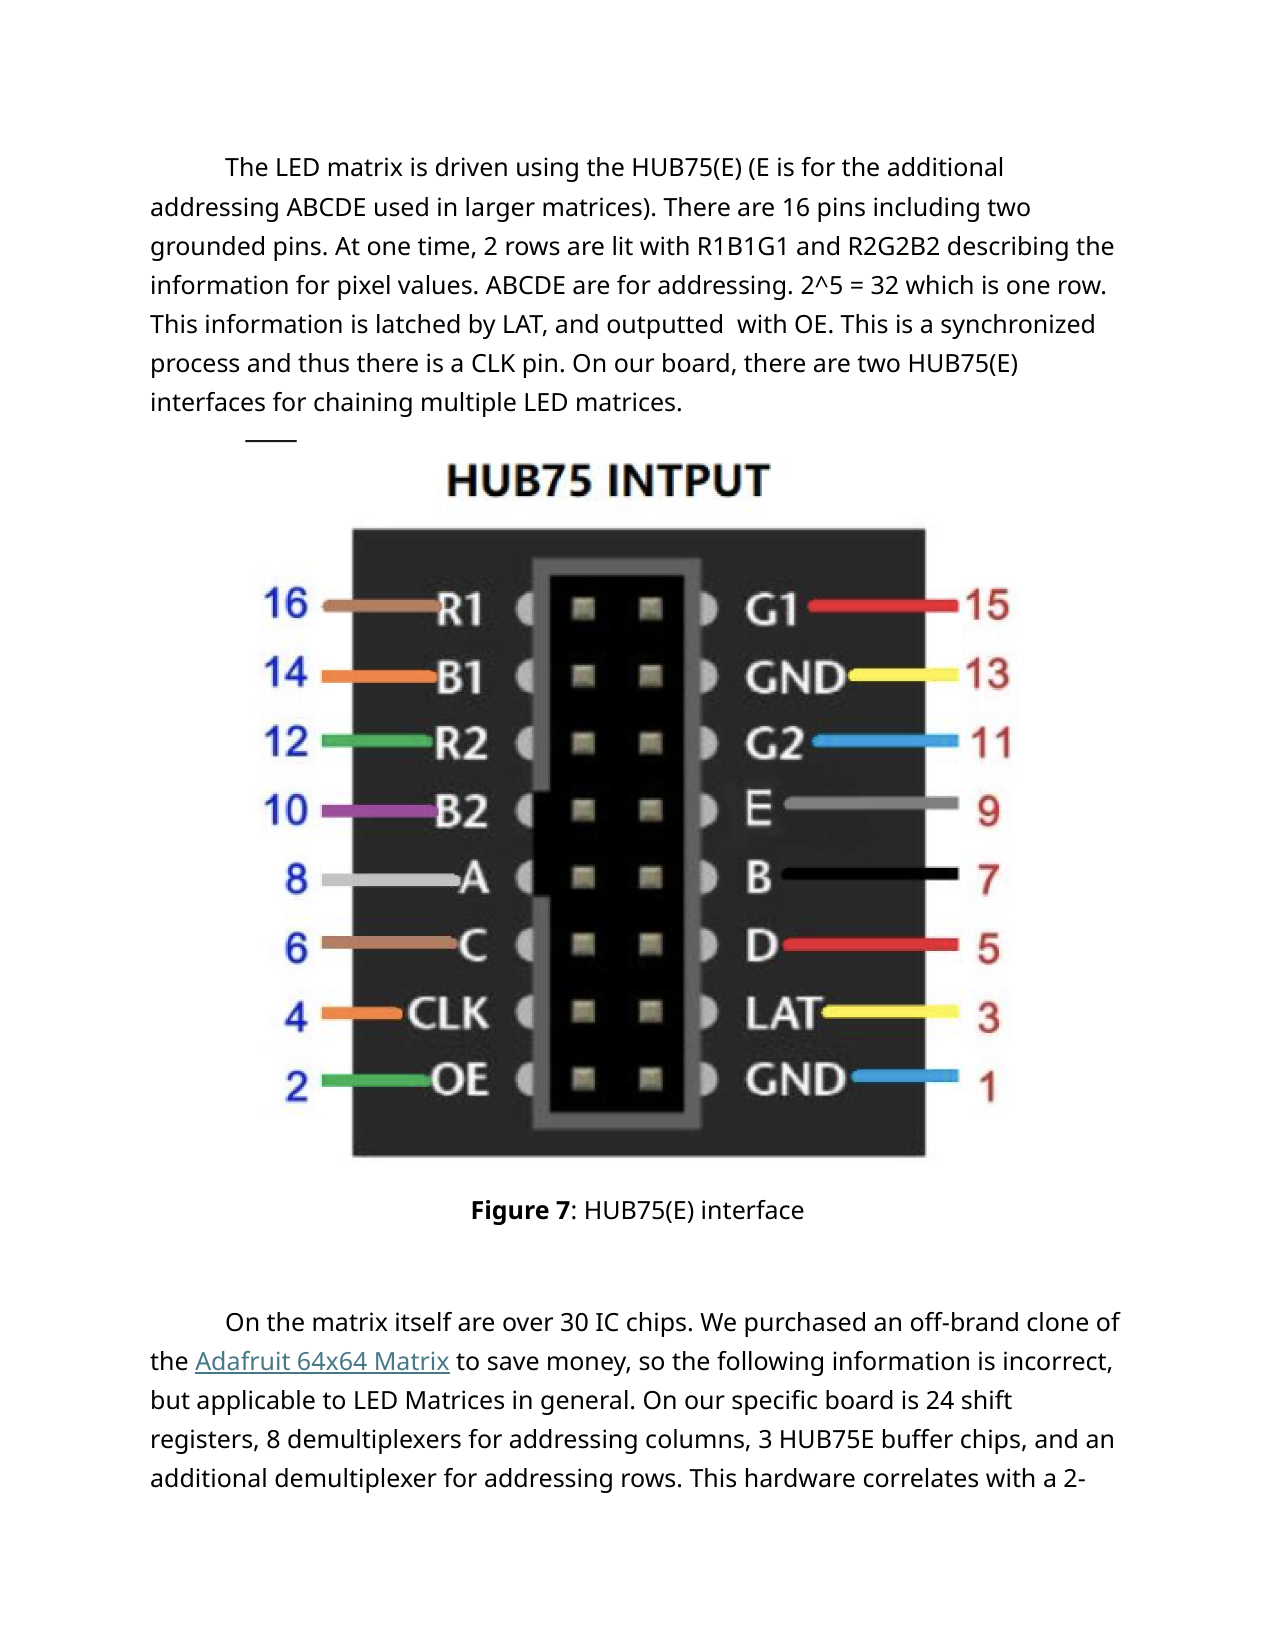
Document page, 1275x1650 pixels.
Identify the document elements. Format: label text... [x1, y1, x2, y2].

text The LED matrix is driven using the HUB75(E) (E is for the additional addressing ABCDE used in larger matrices). There are 16 pins including two grounded pins. At one time, 2 rows are lit with R1B1G1 and R2G2B2 describing the information for pixel values. ABCDE are for addressing. 2^5 = 32 which is one row. This information is latched by LAT, and outputted with OE. This is a synchronized process and thus there is a CLK pin. On our board, there are two HUB75(E) interfaces for chaining multiple LED matrices. [150, 150, 1125, 419]
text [150, 1304, 1125, 1495]
picture [245, 440, 1030, 1171]
text Figure 7: HUB75(E) interface [150, 1192, 1125, 1227]
